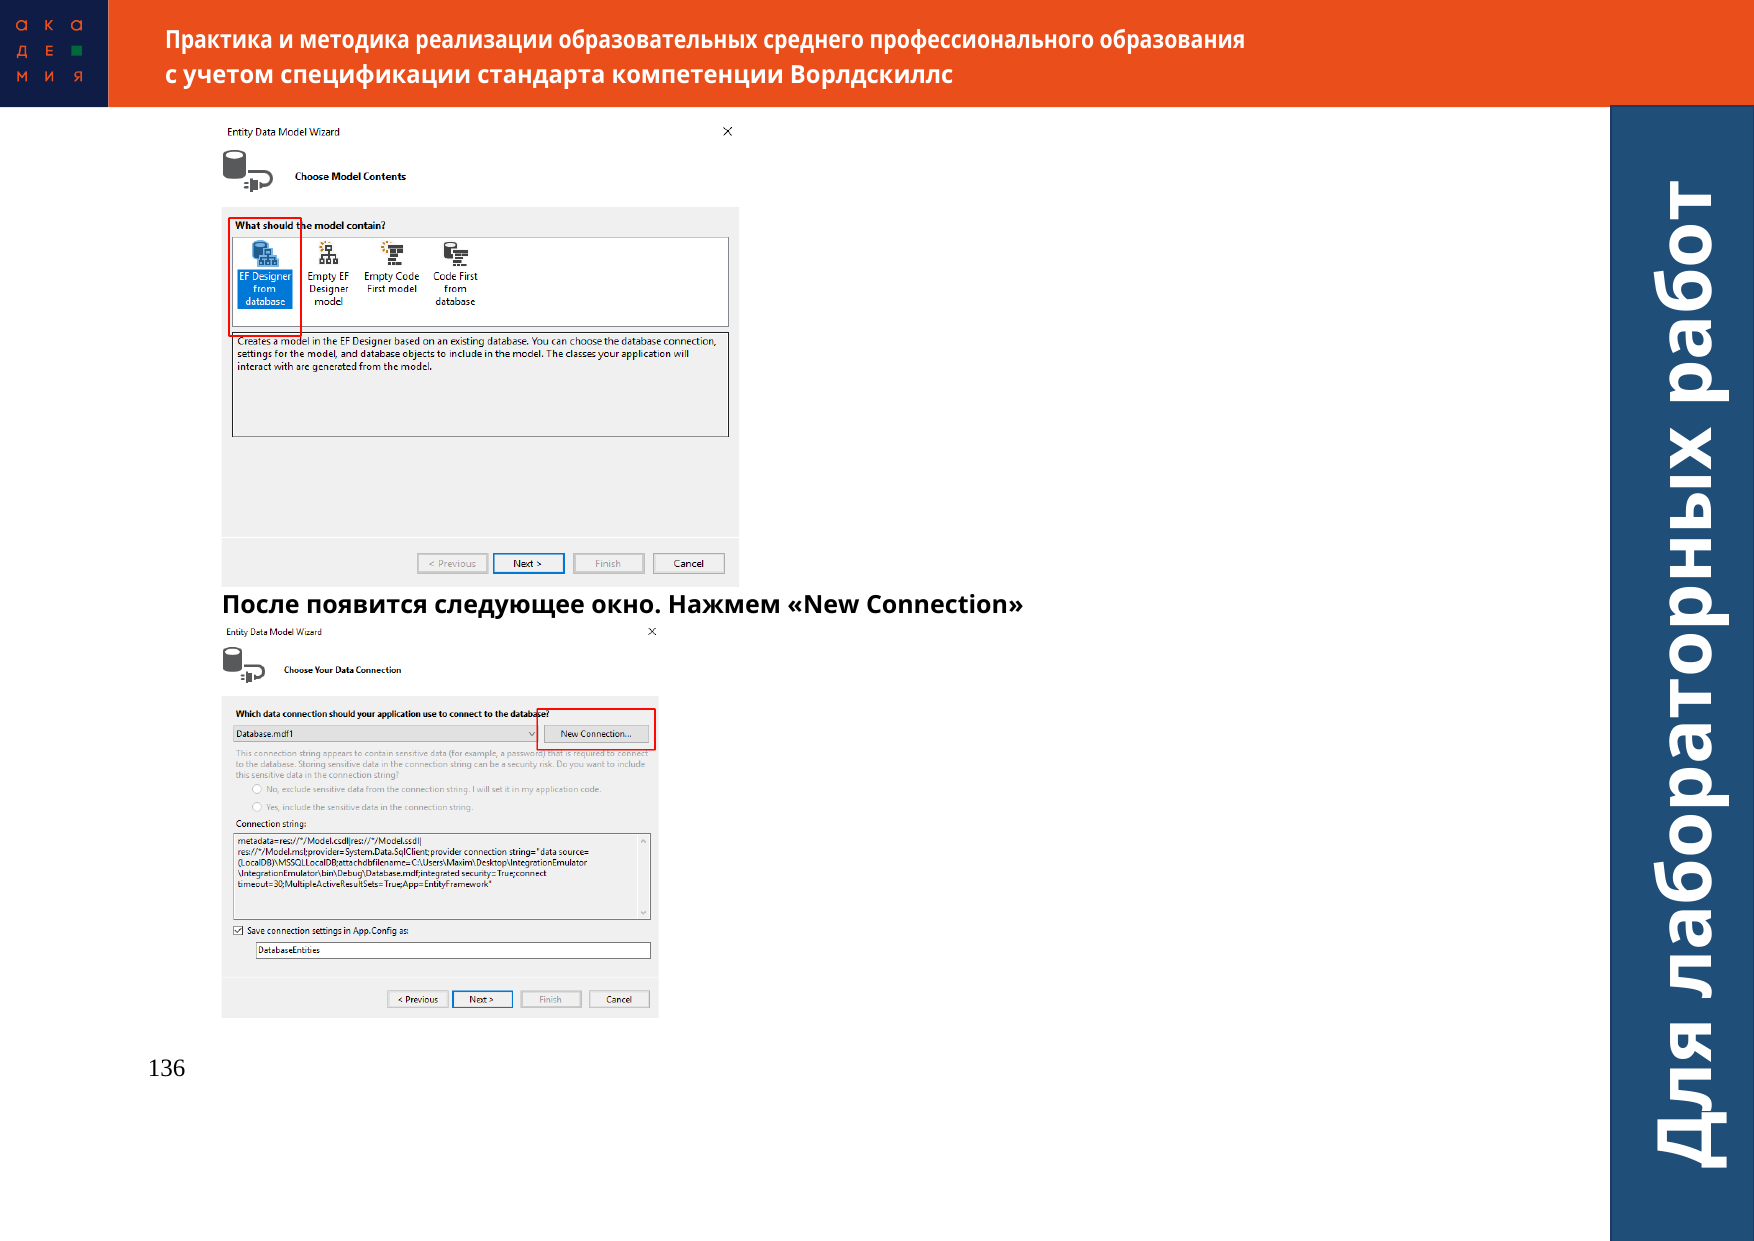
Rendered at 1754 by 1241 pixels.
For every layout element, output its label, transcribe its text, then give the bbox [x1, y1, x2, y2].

picture [221, 119, 740, 587]
text После появится следующее окно. Нажмем «New Connection» [148, 587, 1610, 621]
picture [221, 621, 659, 1018]
